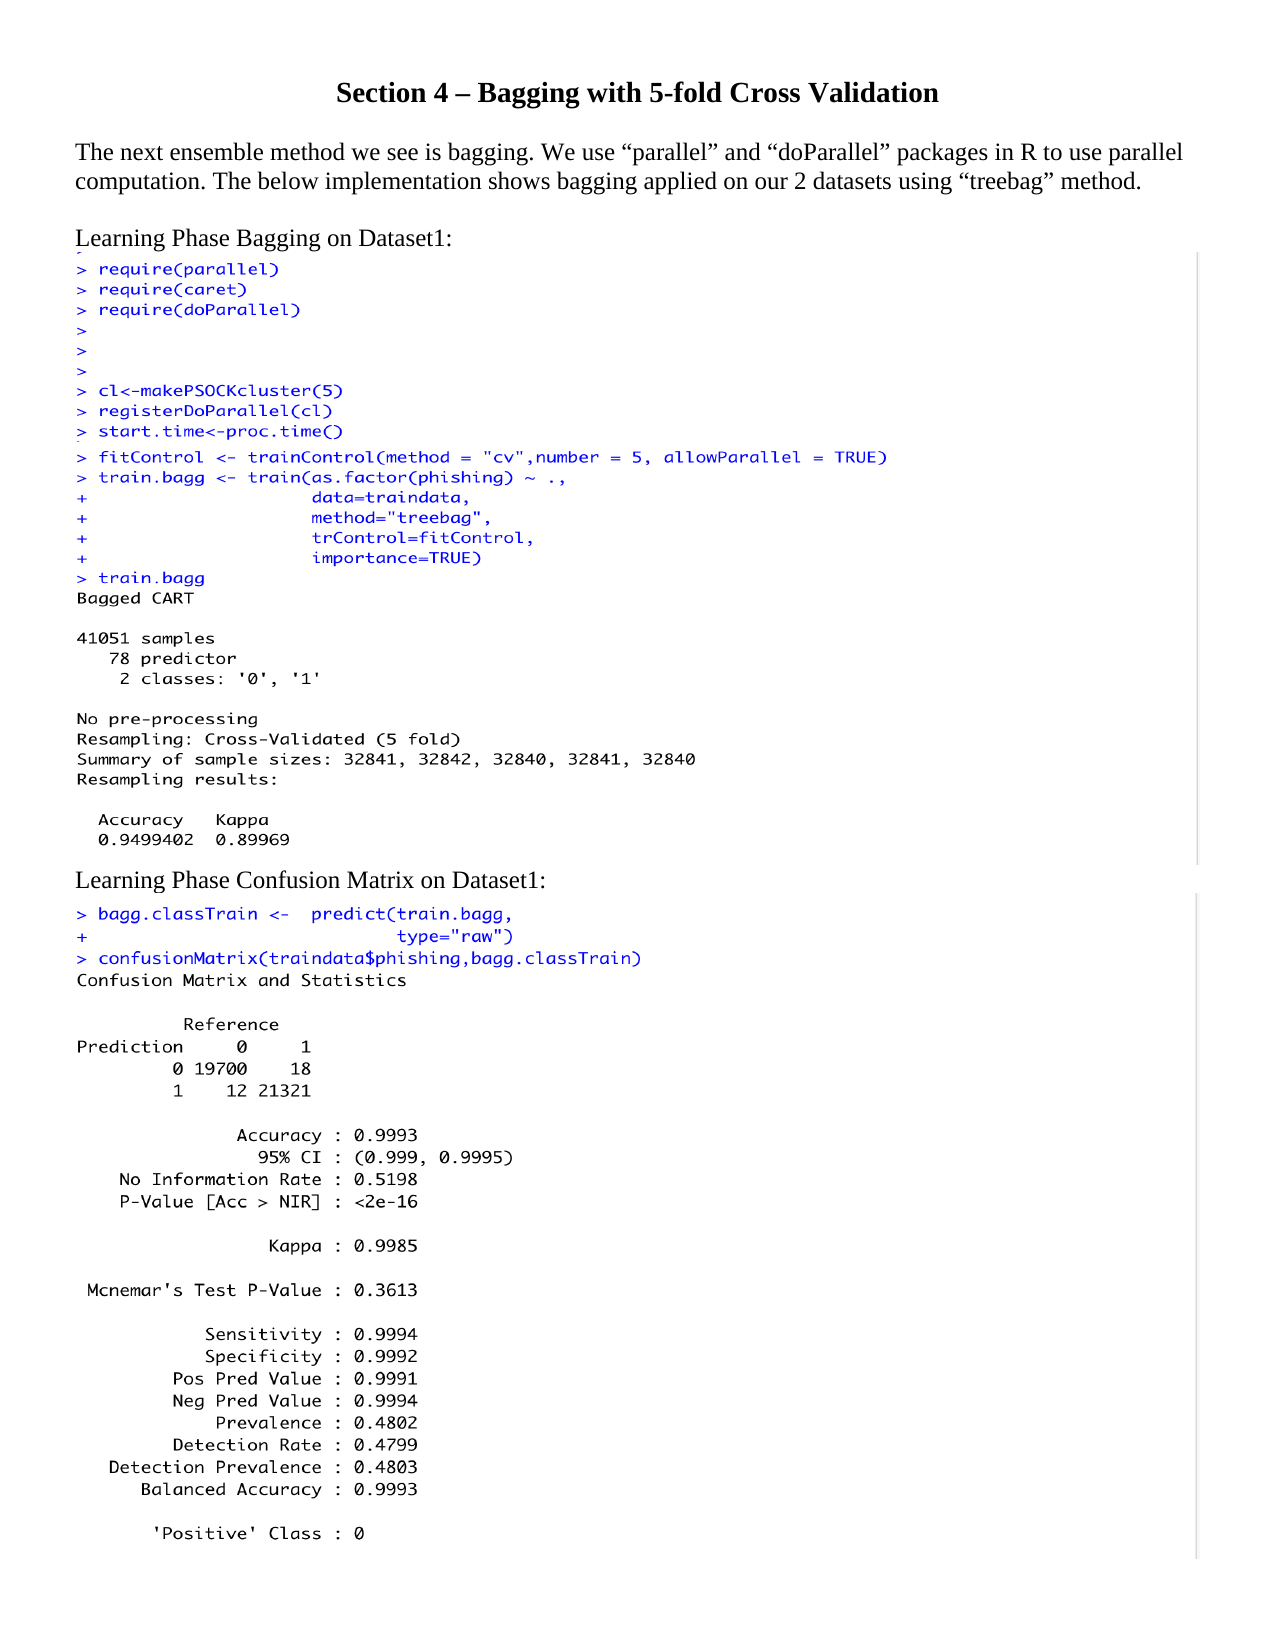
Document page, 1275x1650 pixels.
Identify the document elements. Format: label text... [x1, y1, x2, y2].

text The next ensemble method we see is bagging. We use “parallel” and “doParallel” packages in R to use parallel computation. The below implementation shows bagging applied on our 2 datasets using “treebag” method. [75, 137, 1200, 195]
text Learning Phase Confusion Matrix on Dataset1: [75, 865, 1200, 893]
picture [75, 893, 1200, 1559]
text Learning Phase Bagging on Dataset1: [75, 223, 1200, 252]
text Section 4 – Bagging with 5-fold Cross Validation [75, 75, 1200, 108]
picture [75, 252, 1200, 865]
